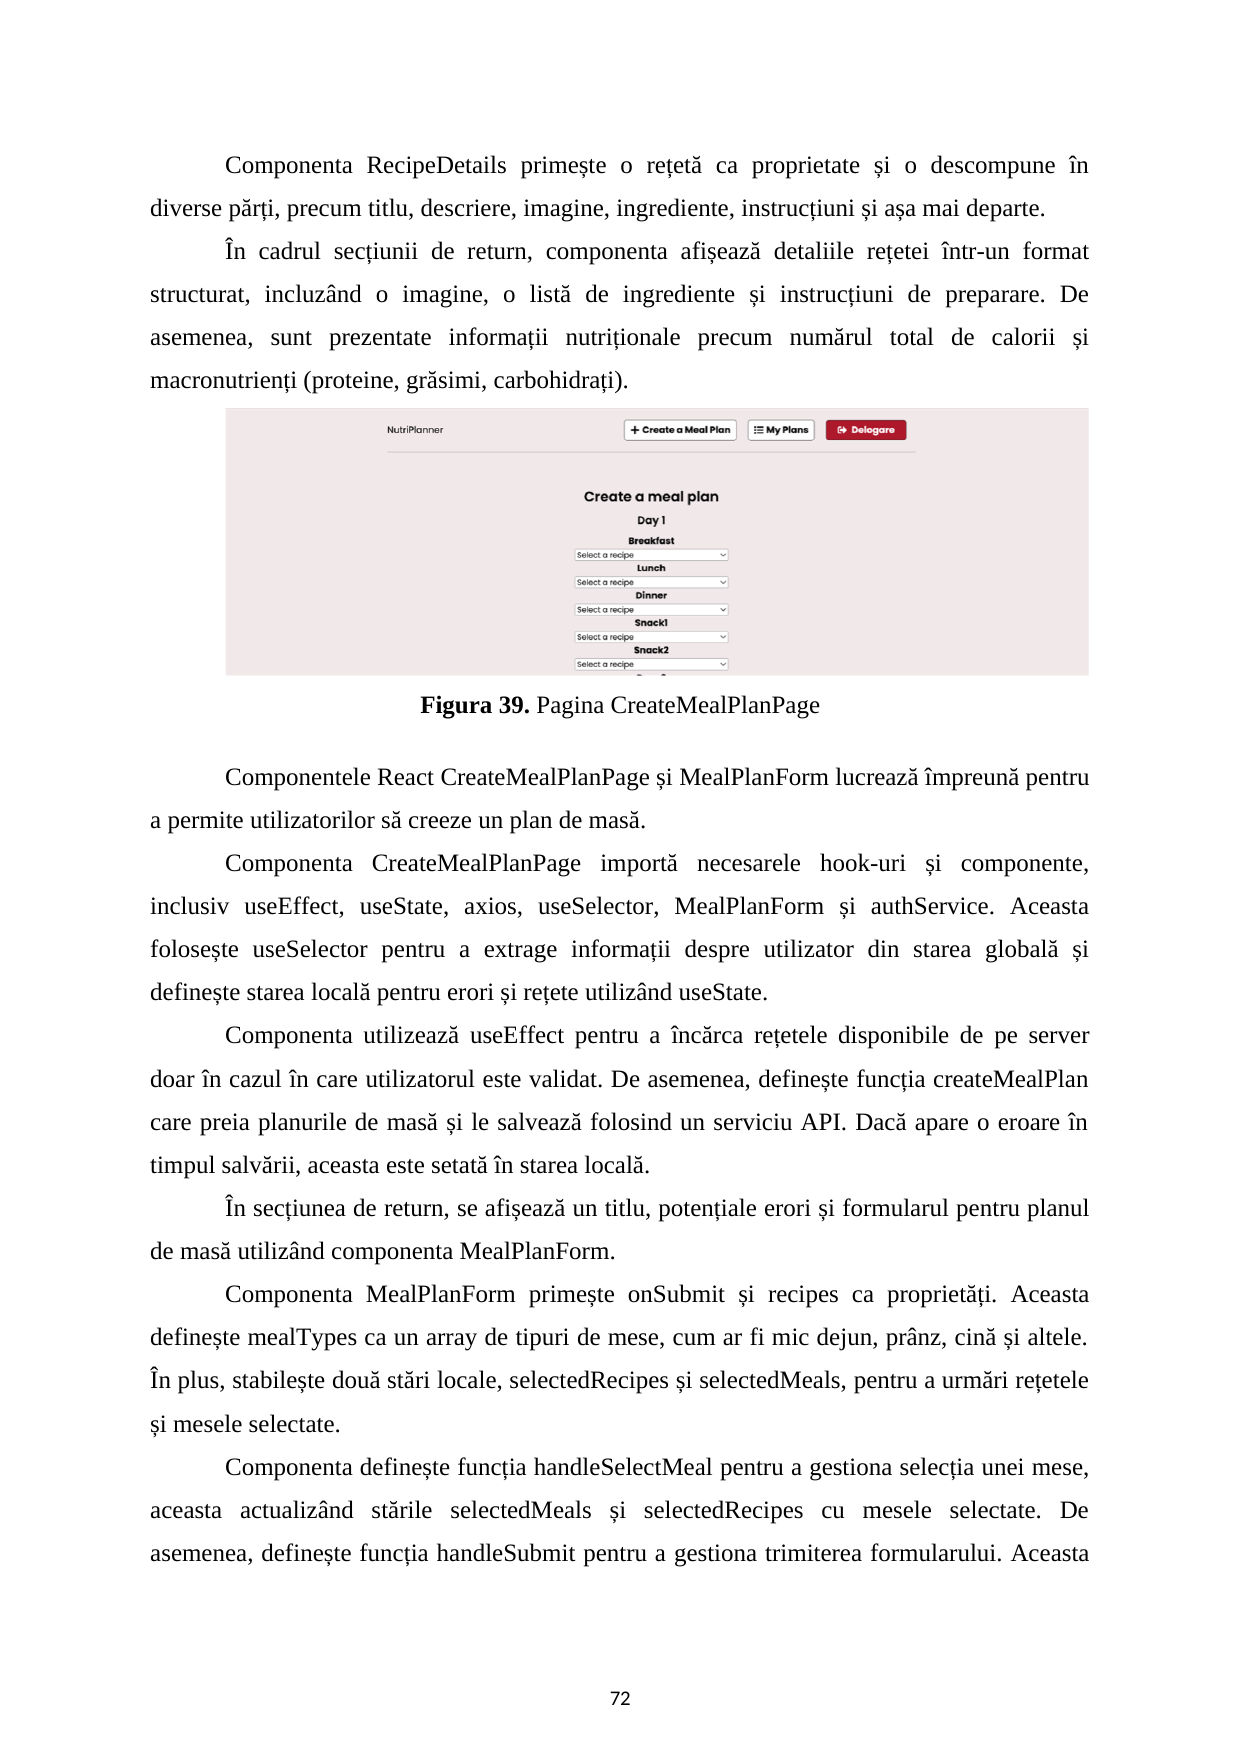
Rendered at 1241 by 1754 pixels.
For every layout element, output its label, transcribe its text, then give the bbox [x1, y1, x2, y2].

picture [225, 408, 1090, 678]
text Componenta MealPlanForm primește onSubmit și recipes ca proprietăți. Aceasta definește mealTypes ca un array de tipuri de mese, cum ar fi mic dejun, prânz, cină și altele. În plus, stabilește două stări locale, selectedRecipes și selectedMeals, pentru a urmări rețetele și mesele selectate. [150, 1279, 1090, 1437]
text În secțiunea de return, se afișează un titlu, potențiale erori și formularul pentru planul de masă utilizând componenta MealPlanForm. [150, 1193, 1090, 1265]
text Componenta utilizează useEffect pentru a încărca rețetele disponibile de pe server doar în cazul în care utilizatorul este validat. De asemenea, definește funcția createMealPlan care preia planurile de masă și le salvează folosind un serviciu API. Dacă apare o eroare în timpul salvării, aceasta este setată în starea locală. [150, 1021, 1090, 1179]
text Componenta RecipeDetails primește o rețetă ca proprietate și o descompune în diverse părți, precum titlu, descriere, imagine, ingrediente, instrucțiuni și așa mai departe. [150, 150, 1090, 222]
text Componenta CreateMealPlanPage importă necesarele hook-uri și componente, inclusiv useEffect, useState, axios, useSelector, MealPlanForm și authService. Aceasta folosește useSelector pentru a extrage informații despre utilizator din starea globală și definește starea locală pentru erori și rețete utilizând useState. [150, 848, 1090, 1006]
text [150, 1452, 1090, 1567]
text Componentele React CreateMealPlanPage și MealPlanForm lucrează împreună pentru a permite utilizatorilor să creeze un plan de masă. [150, 762, 1090, 834]
text Figura 39. Pagina CreateMealPlanPage [150, 690, 1090, 719]
text În cadrul secțiunii de return, componenta afișează detaliile rețetei într-un format structurat, incluzând o imagine, o listă de ingrediente și instrucțiuni de preparare. De asemenea, sunt prezentate informații nutriționale precum numărul total de calorii și macronutrienți (proteine, grăsimi, carbohidrați). [150, 236, 1090, 394]
